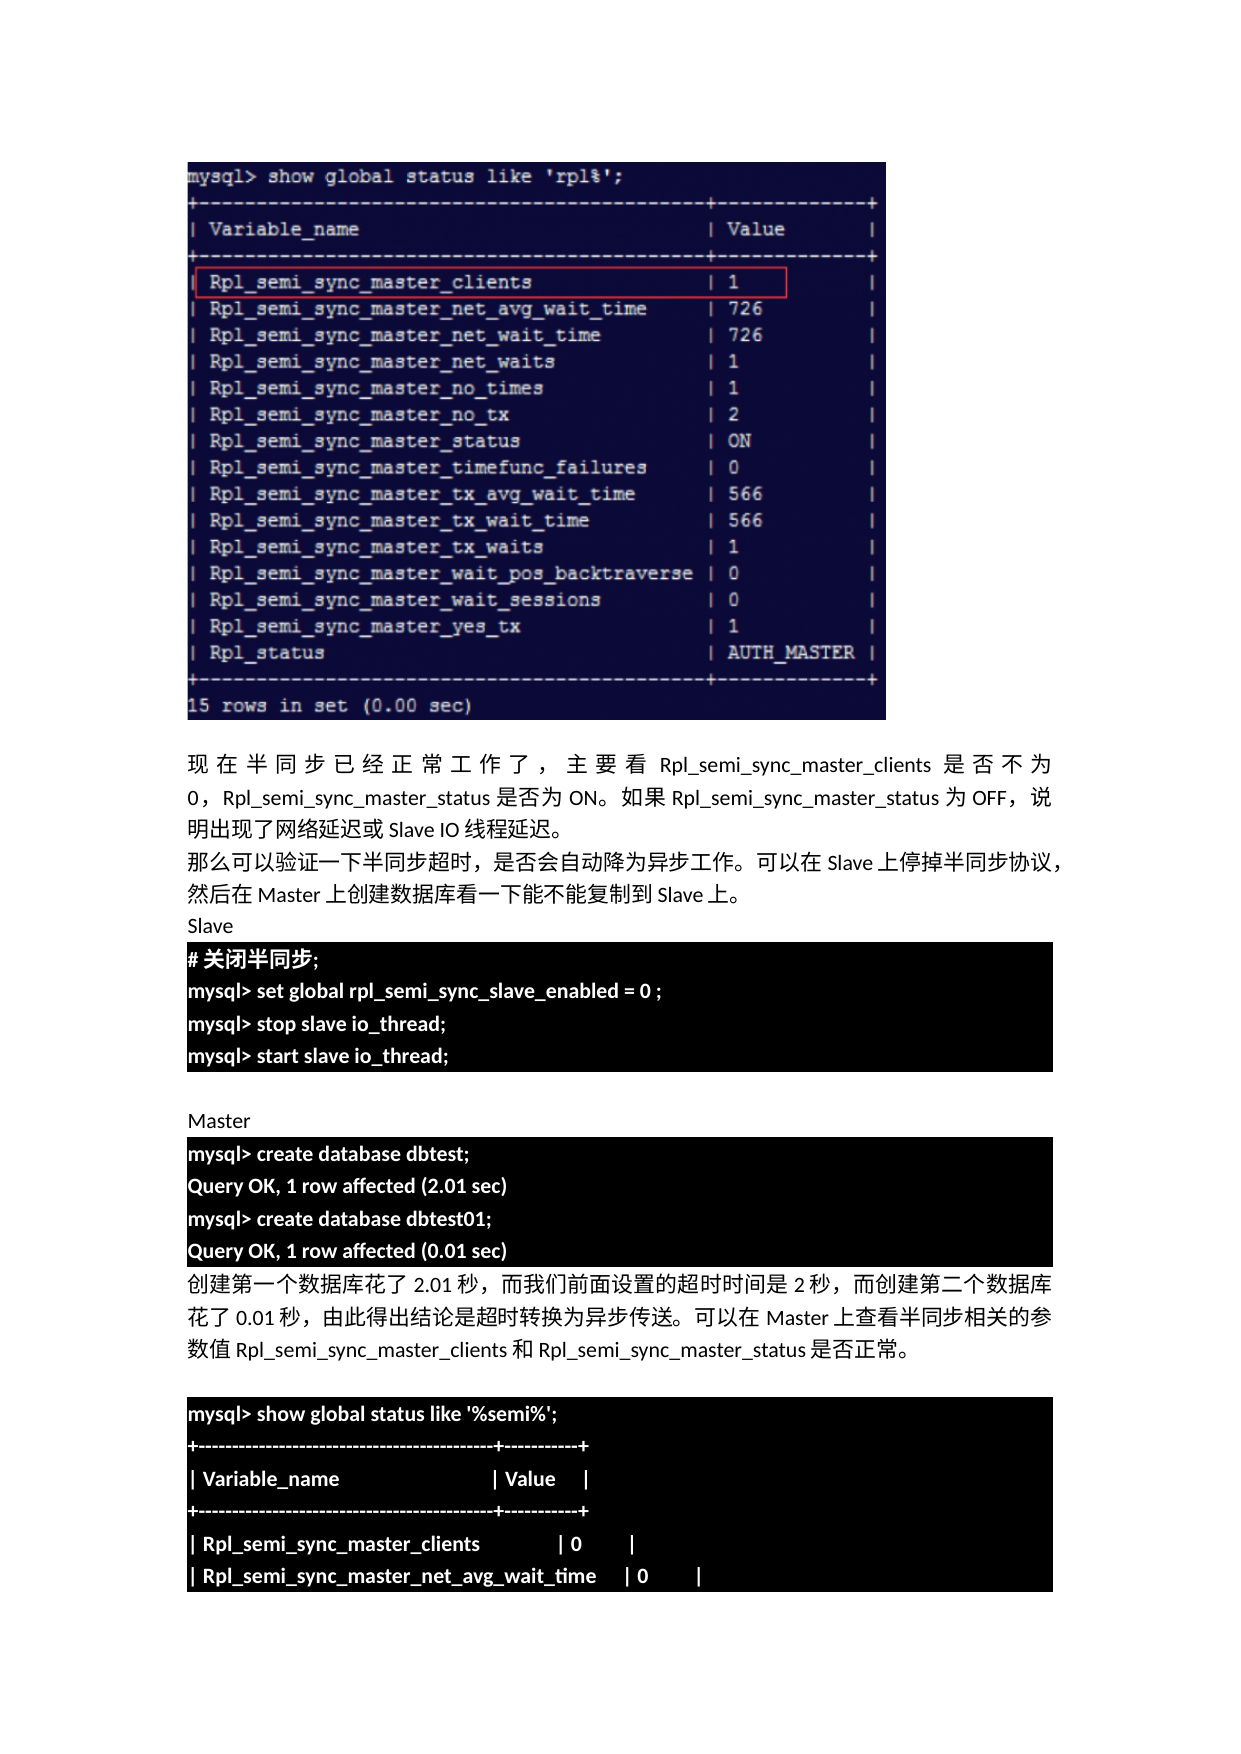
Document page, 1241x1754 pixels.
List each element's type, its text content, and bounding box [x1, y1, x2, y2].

text +--------------------------------------------+-----------+ [187, 1494, 1053, 1527]
text 现在半同步已经正常工作了，主要看Rpl_semi_sync_master_clients是否不为0，Rpl_semi_sync_master_status是否为ON。如果Rpl_semi_sync_master_status为OFF，说明出现了网络延迟或Slave IO线程延迟。 [187, 747, 1053, 844]
text mysql> set global rpl_semi_sync_slave_enabled = 0 ; [187, 974, 1053, 1007]
text mysql> create database dbtest01; [187, 1202, 1053, 1234]
text Query OK, 1 row affected (2.01 sec) [187, 1169, 1053, 1202]
text +--------------------------------------------+-----------+ [187, 1429, 1053, 1462]
text mysql> create database dbtest; [187, 1137, 1053, 1169]
text Master [187, 1104, 1053, 1137]
picture [187, 162, 886, 720]
text 创建第一个数据库花了2.01秒，而我们前面设置的超时时间是2秒，而创建第二个数据库花了0.01秒，由此得出结论是超时转换为异步传送。可以在Master上查看半同步相关的参数值Rpl_semi_sync_master_clients和Rpl_semi_sync_master_status是否正常。 [187, 1267, 1053, 1364]
text | Rpl_semi_sync_master_clients | 0 | [187, 1527, 1053, 1559]
text mysql> start slave io_thread; [187, 1039, 1053, 1072]
text mysql> stop slave io_thread; [187, 1007, 1053, 1039]
text Slave [187, 909, 1053, 942]
text mysql> show global status like '%semi%'; [187, 1397, 1053, 1429]
text # 关闭半同步; [187, 942, 1053, 974]
text | Rpl_semi_sync_master_net_avg_wait_time | 0 | [187, 1559, 1053, 1592]
text 那么可以验证一下半同步超时，是否会自动降为异步工作。可以在Slave上停掉半同步协议，然后在Master上创建数据库看一下能不能复制到Slave上。 [187, 844, 1053, 909]
text | Variable_name | Value | [187, 1462, 1053, 1494]
text Query OK, 1 row affected (0.01 sec) [187, 1234, 1053, 1267]
